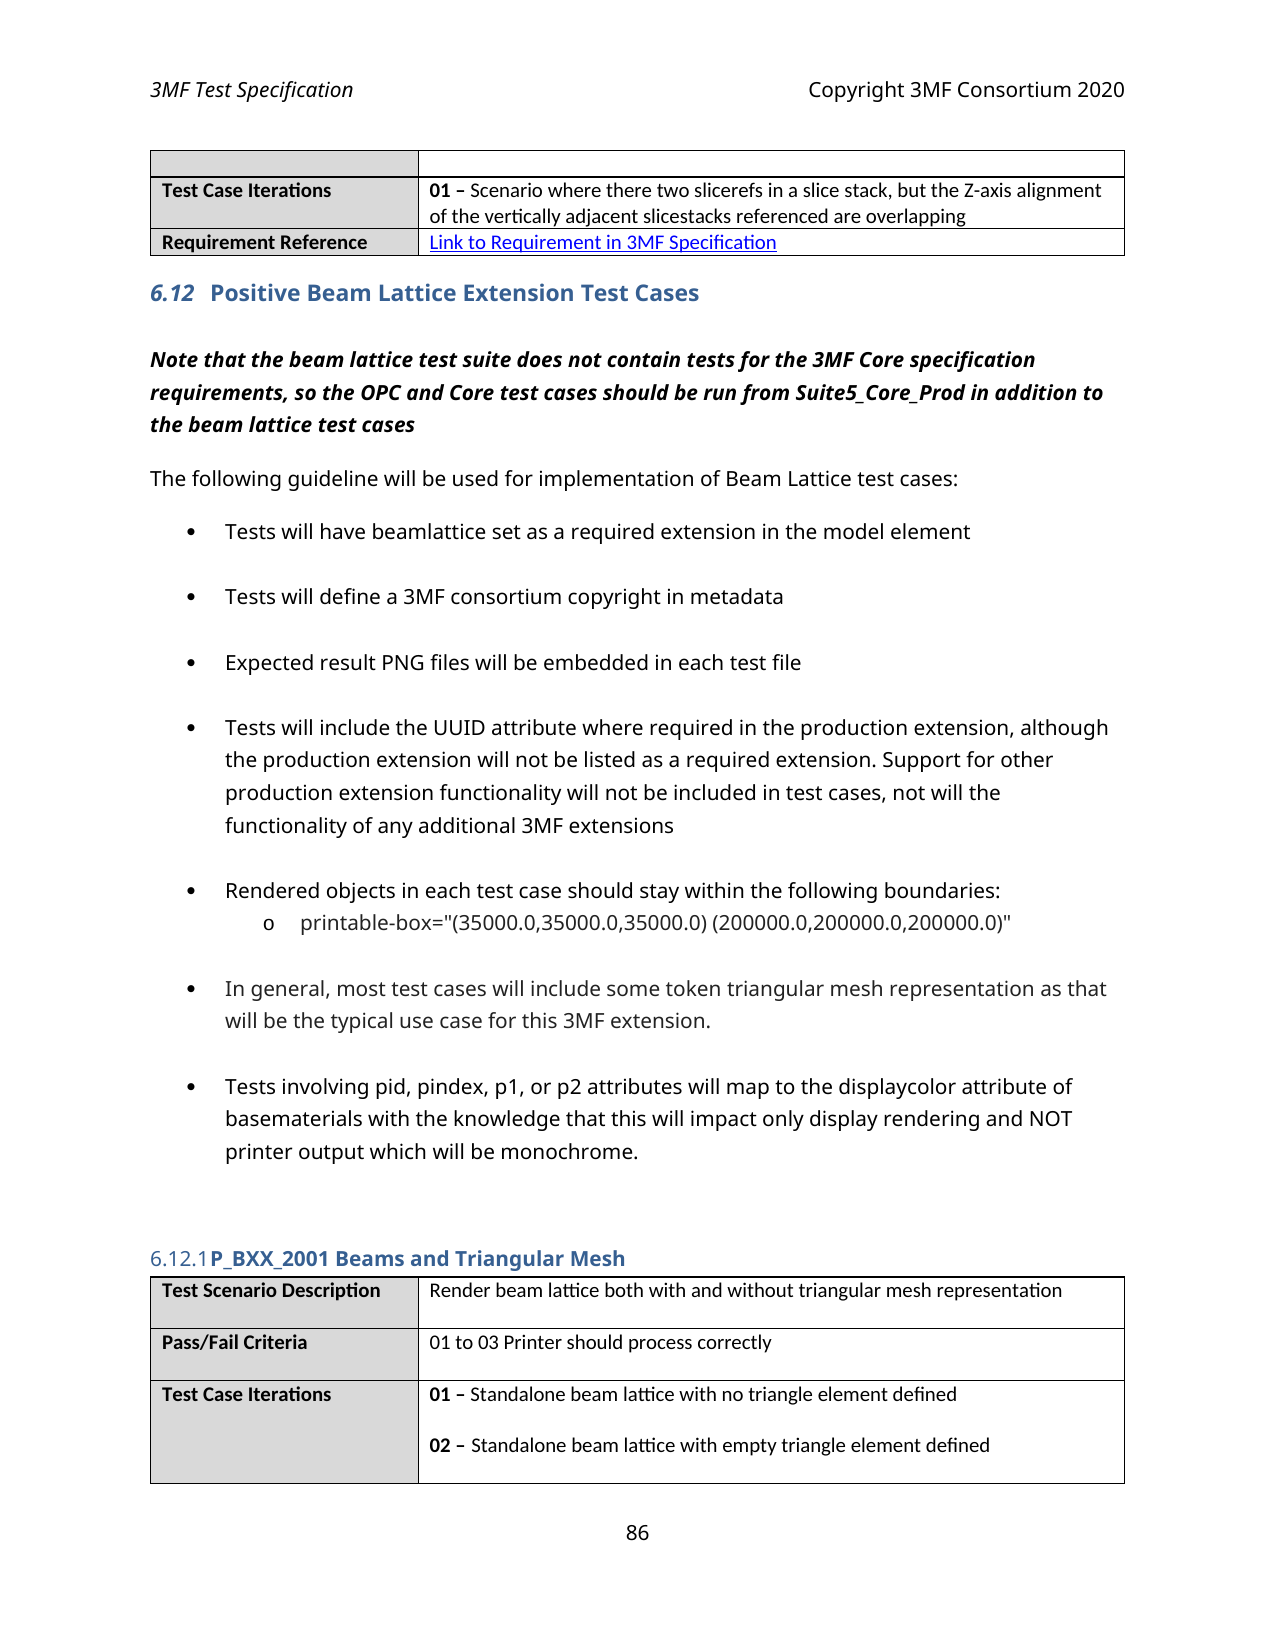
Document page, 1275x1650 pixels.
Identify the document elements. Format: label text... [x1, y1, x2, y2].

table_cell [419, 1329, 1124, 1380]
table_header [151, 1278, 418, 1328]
text Note that the beam lattice test suite does not contain tests for the 3MF Core specification requirements, so the OPC and Core test cases should be run from Suite5_Core_Prod in addition to the beam lattice test cases [150, 345, 1125, 439]
list Tests will define a 3MF consortium copyright in metadata [187, 582, 1125, 611]
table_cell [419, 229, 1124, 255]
list In general, most test cases will include some token triangular mesh representation as that will be the typical use case for this 3MF extension. [187, 974, 1125, 1035]
text The following guideline will be used for implementation of Beam Lattice test cases: [150, 464, 1125, 492]
list Tests involving pid, pindex, p1, or p2 attributes will map to the displaycolor attribute of basematerials with the knowledge that this will impact only display rendering and NOT printer output which will be monochrome. [187, 1072, 1125, 1165]
subtitle P_BXX_2001 Beams and Triangular Mesh [150, 1244, 1125, 1272]
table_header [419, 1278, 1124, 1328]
list Tests will include the UUID attribute where required in the production extension, although the production extension will not be listed as a required extension. Support for other production extension functionality will not be included in test cases, not will the functionality of any additional 3MF extensions [187, 713, 1125, 839]
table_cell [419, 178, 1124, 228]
list Rendered objects in each test case should stay within the following boundaries: [187, 876, 1125, 904]
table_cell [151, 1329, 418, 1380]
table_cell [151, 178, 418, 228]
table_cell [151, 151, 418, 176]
list Tests will have beamlattice set as a required extension in the model element [187, 517, 1125, 546]
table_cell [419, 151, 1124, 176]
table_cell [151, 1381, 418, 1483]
list Expected result PNG files will be embedded in each test file [187, 648, 1125, 676]
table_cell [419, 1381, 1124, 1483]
subtitle Positive Beam Lattice Extension Test Cases [150, 277, 1125, 308]
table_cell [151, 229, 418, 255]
list printable-box="(35000.0,35000.0,35000.0) (200000.0,200000.0,200000.0)" [262, 908, 1125, 937]
